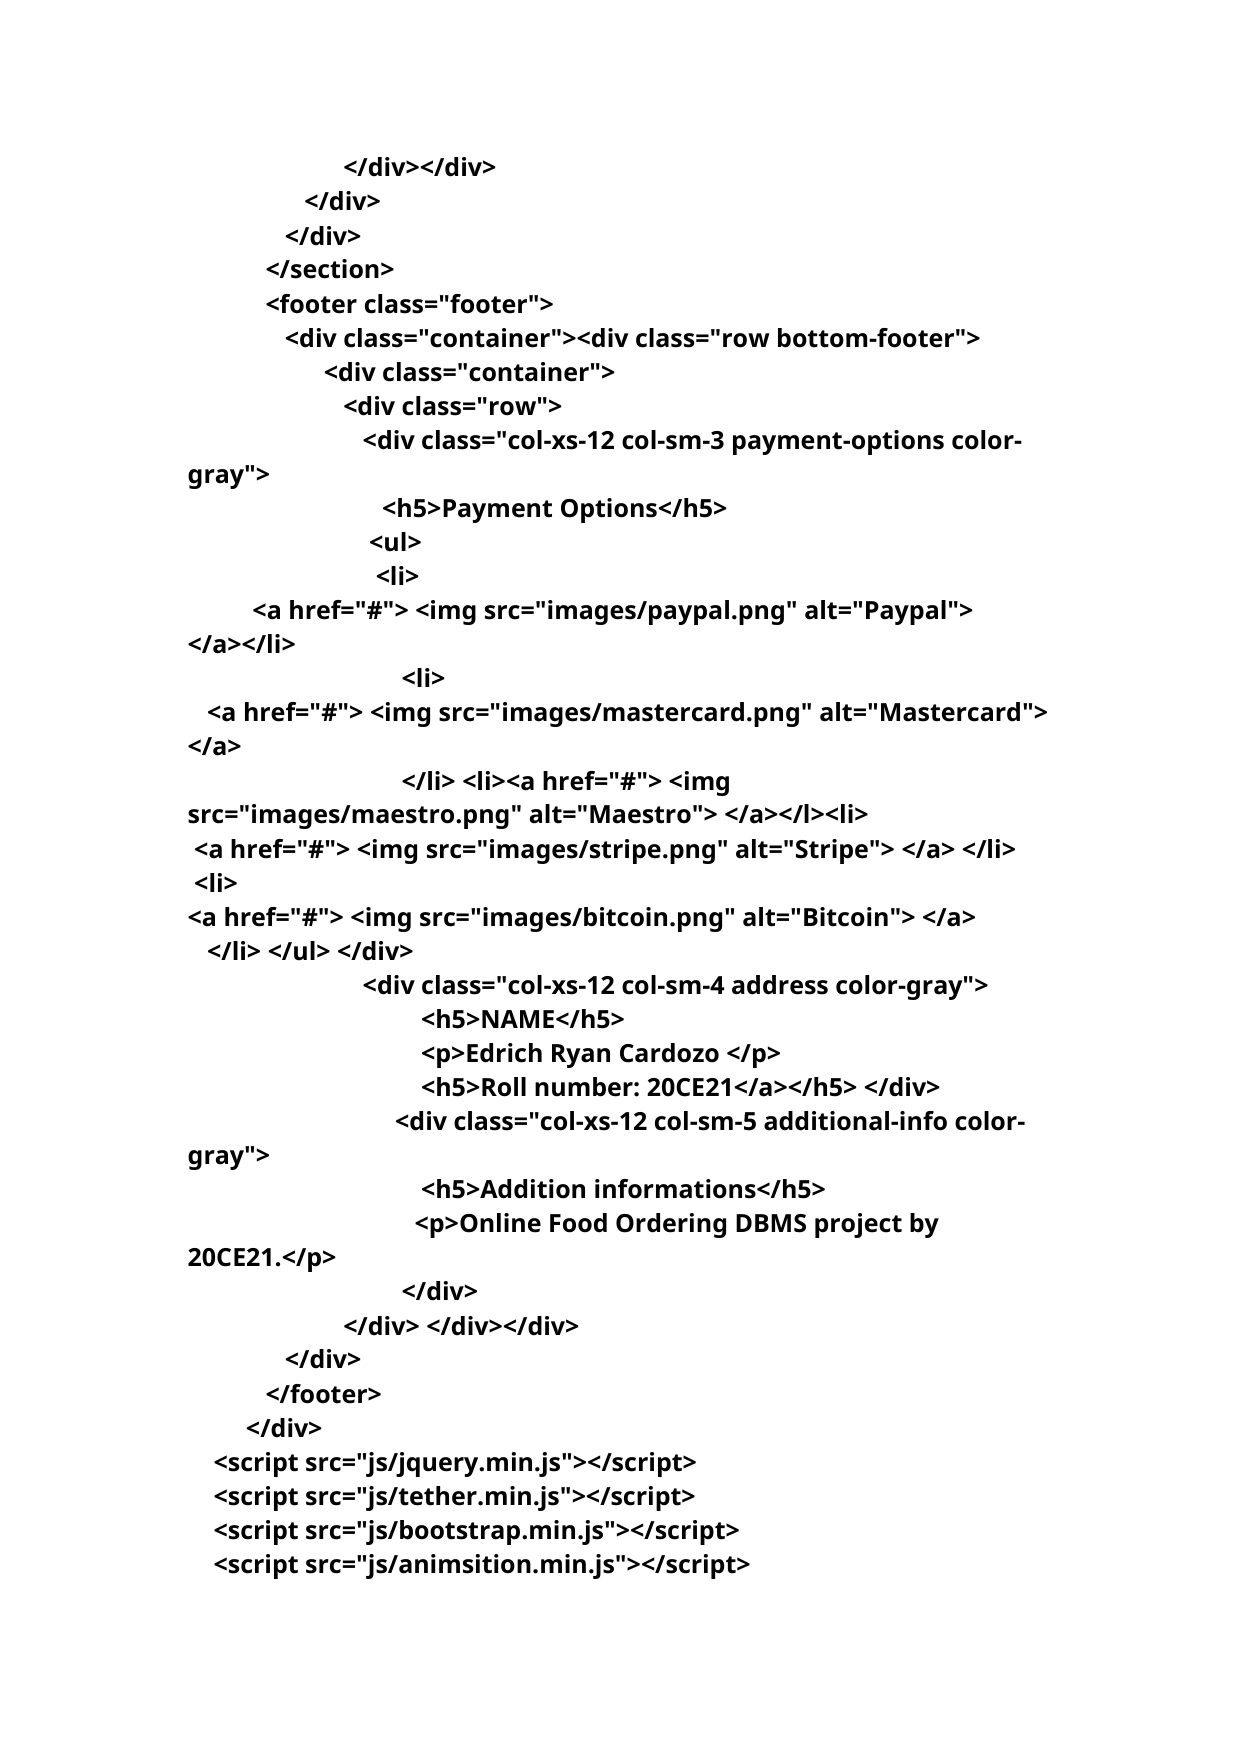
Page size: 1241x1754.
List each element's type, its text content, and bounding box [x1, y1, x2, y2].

text <script src="js/tether.min.js"></script> [187, 1478, 1053, 1512]
text <h5>Roll number: 20CE21</a></h5> </div> [187, 1070, 1053, 1104]
text <h5>Addition informations</h5> [187, 1172, 1053, 1206]
text <div class="row"> [187, 388, 1053, 422]
text </div> [187, 184, 1053, 218]
text </div> </div></div> [187, 1308, 1053, 1342]
text </footer> [187, 1376, 1053, 1410]
text <div class="container"> [187, 354, 1053, 388]
text <p>Online Food Ordering DBMS project by 20CE21.</p> [187, 1206, 1053, 1274]
text <a href="#"> <img src="images/bitcoin.png" alt="Bitcoin"> </a> [187, 899, 1053, 933]
text <div class="col-xs-12 col-sm-3 payment-options color-gray"> [187, 422, 1053, 491]
text </div> [187, 1342, 1053, 1376]
text <p>Edrich Ryan Cardozo </p> [187, 1036, 1053, 1070]
text </div> [187, 1410, 1053, 1444]
text <div class="container"><div class="row bottom-footer"> [187, 320, 1053, 354]
text <h5>Payment Options</h5> [187, 491, 1053, 525]
text <ul> [187, 525, 1053, 559]
text <a href="#"> <img src="images/mastercard.png" alt="Mastercard"> </a> [187, 695, 1053, 763]
text <a href="#"> <img src="images/stripe.png" alt="Stripe"> </a> </li> [187, 831, 1053, 865]
text <div class="col-xs-12 col-sm-5 additional-info color-gray"> [187, 1104, 1053, 1172]
text <script src="js/bootstrap.min.js"></script> [187, 1512, 1053, 1547]
text </li> </ul> </div> [187, 933, 1053, 967]
text <h5>NAME</h5> [187, 1002, 1053, 1036]
text </li> <li><a href="#"> <img src="images/maestro.png" alt="Maestro"> </a></l><li> [187, 763, 1053, 831]
text <li> [187, 661, 1053, 695]
text <footer class="footer"> [187, 286, 1053, 320]
text <div class="col-xs-12 col-sm-4 address color-gray"> [187, 967, 1053, 1002]
text <li> [187, 559, 1053, 593]
text </div></div> [187, 150, 1053, 184]
text <li> [187, 865, 1053, 899]
text <script src="js/jquery.min.js"></script> [187, 1444, 1053, 1478]
text </div> [187, 218, 1053, 252]
text </section> [187, 252, 1053, 286]
text <a href="#"> <img src="images/paypal.png" alt="Paypal"> </a></li> [187, 593, 1053, 661]
text </div> [187, 1274, 1053, 1308]
text <script src="js/animsition.min.js"></script> [187, 1547, 1053, 1581]
